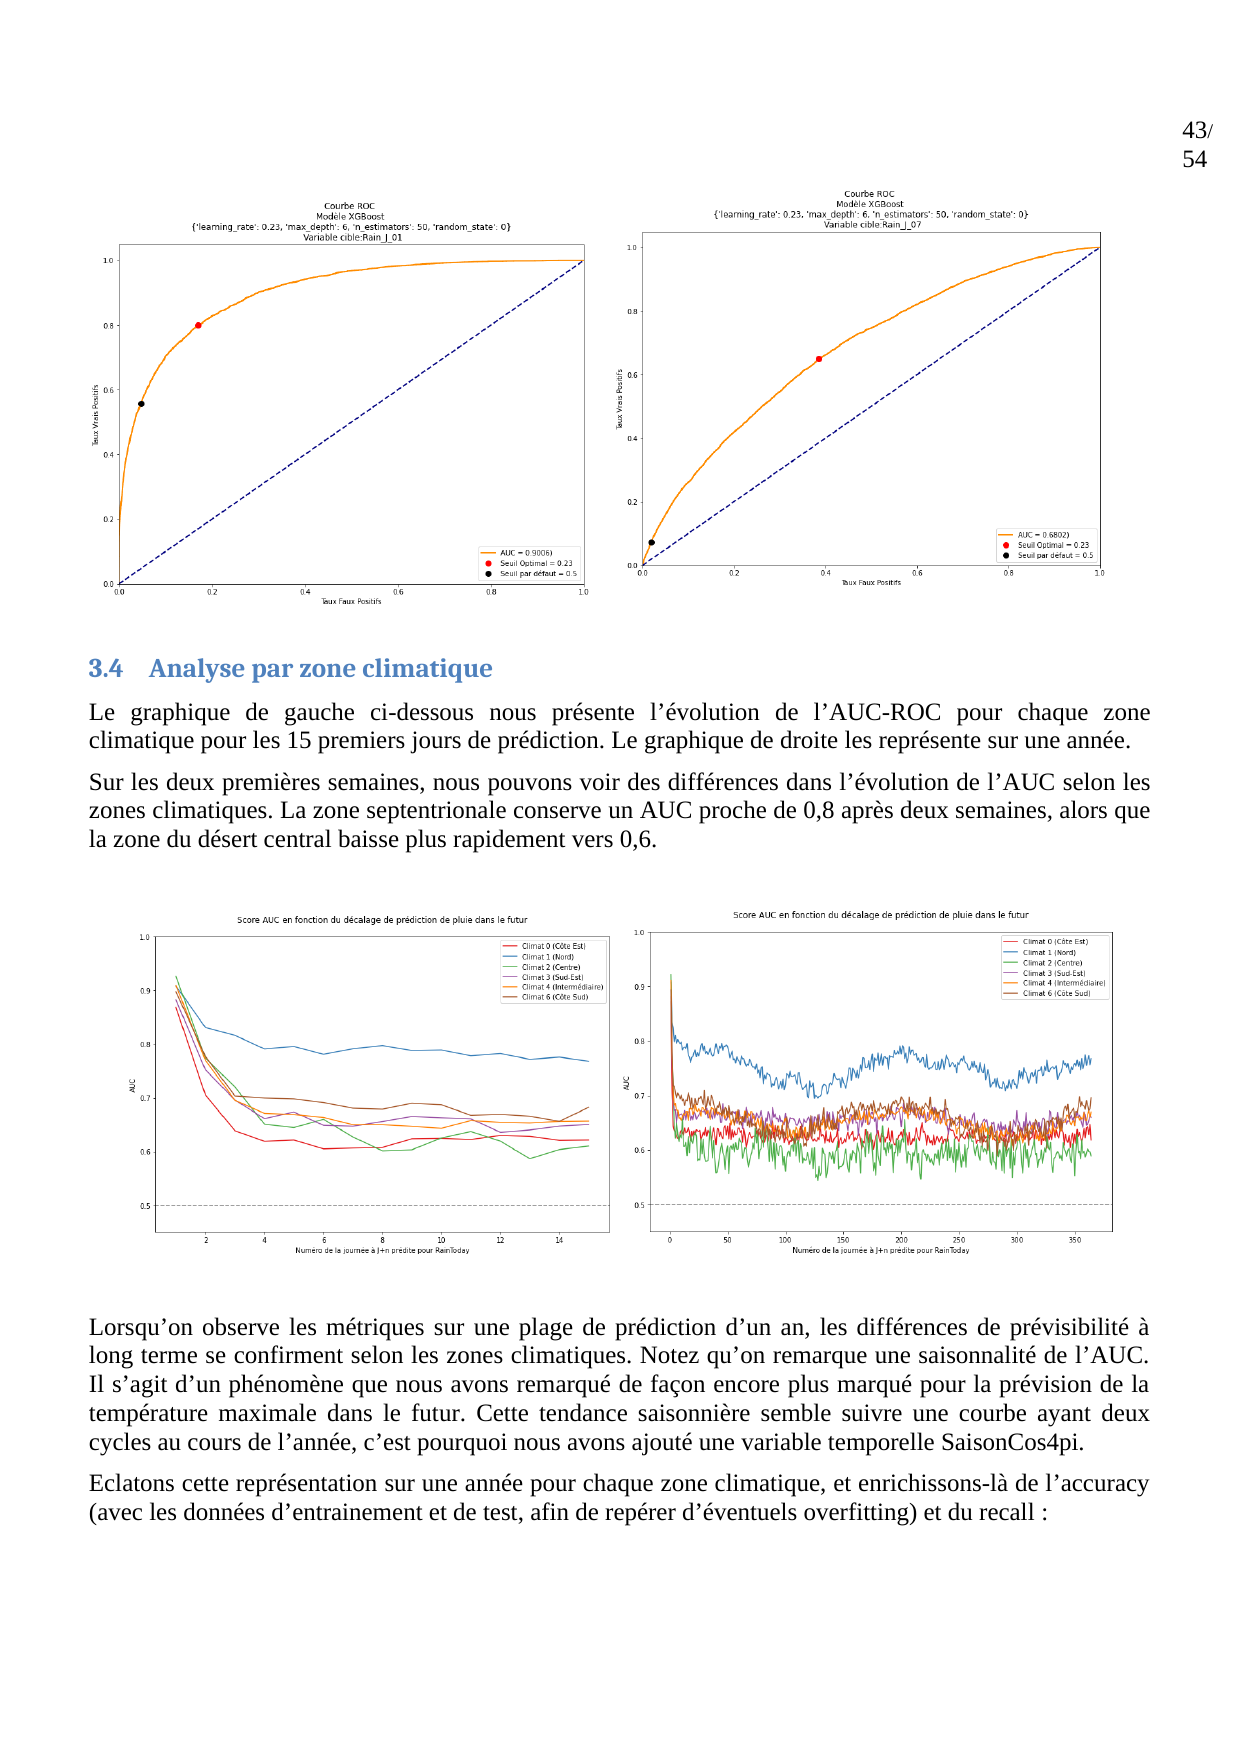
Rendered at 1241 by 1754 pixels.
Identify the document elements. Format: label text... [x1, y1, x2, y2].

subtitle Analyse par zone climatique [89, 653, 1152, 684]
picture [620, 906, 1116, 1258]
picture [125, 911, 614, 1258]
picture [88, 197, 594, 610]
text Lorsqu’on observe les métriques sur une plage de prédiction d’un an, les différences de prévisibilité à long terme se confirment selon les zones climatiques. Notez qu’on remarque une saisonnalité de l’AUC. Il s’agit d’un phénomène que nous avons remarqué de façon encore plus marqué pour la prévision de la température maximale dans le futur. Cette tendance saisonnière semble suivre une courbe ayant deux cycles au cours de l’année, c’est pourquoi nous avons ajouté une variable temporelle SaisonCos4pi. [89, 1312, 1152, 1456]
text Sur les deux premières semaines, nous pouvons voir des différences dans l’évolution de l’AUC selon les zones climatiques. La zone septentrionale conserve un AUC proche de 0,8 après deux semaines, alors que la zone du désert central baisse plus rapidement vers 0,6. [89, 767, 1152, 853]
picture [612, 185, 1110, 591]
text Eclatons cette représentation sur une année pour chaque zone climatique, et enrichissons-là de l’accuracy (avec les données d’entrainement et de test, afin de repérer d’éventuels overfitting) et du recall : [89, 1468, 1152, 1526]
text Le graphique de gauche ci-dessous nous présente l’évolution de l’AUC-ROC pour chaque zone climatique pour les 15 premiers jours de prédiction. Le graphique de droite les représente sur une année. [89, 697, 1152, 754]
